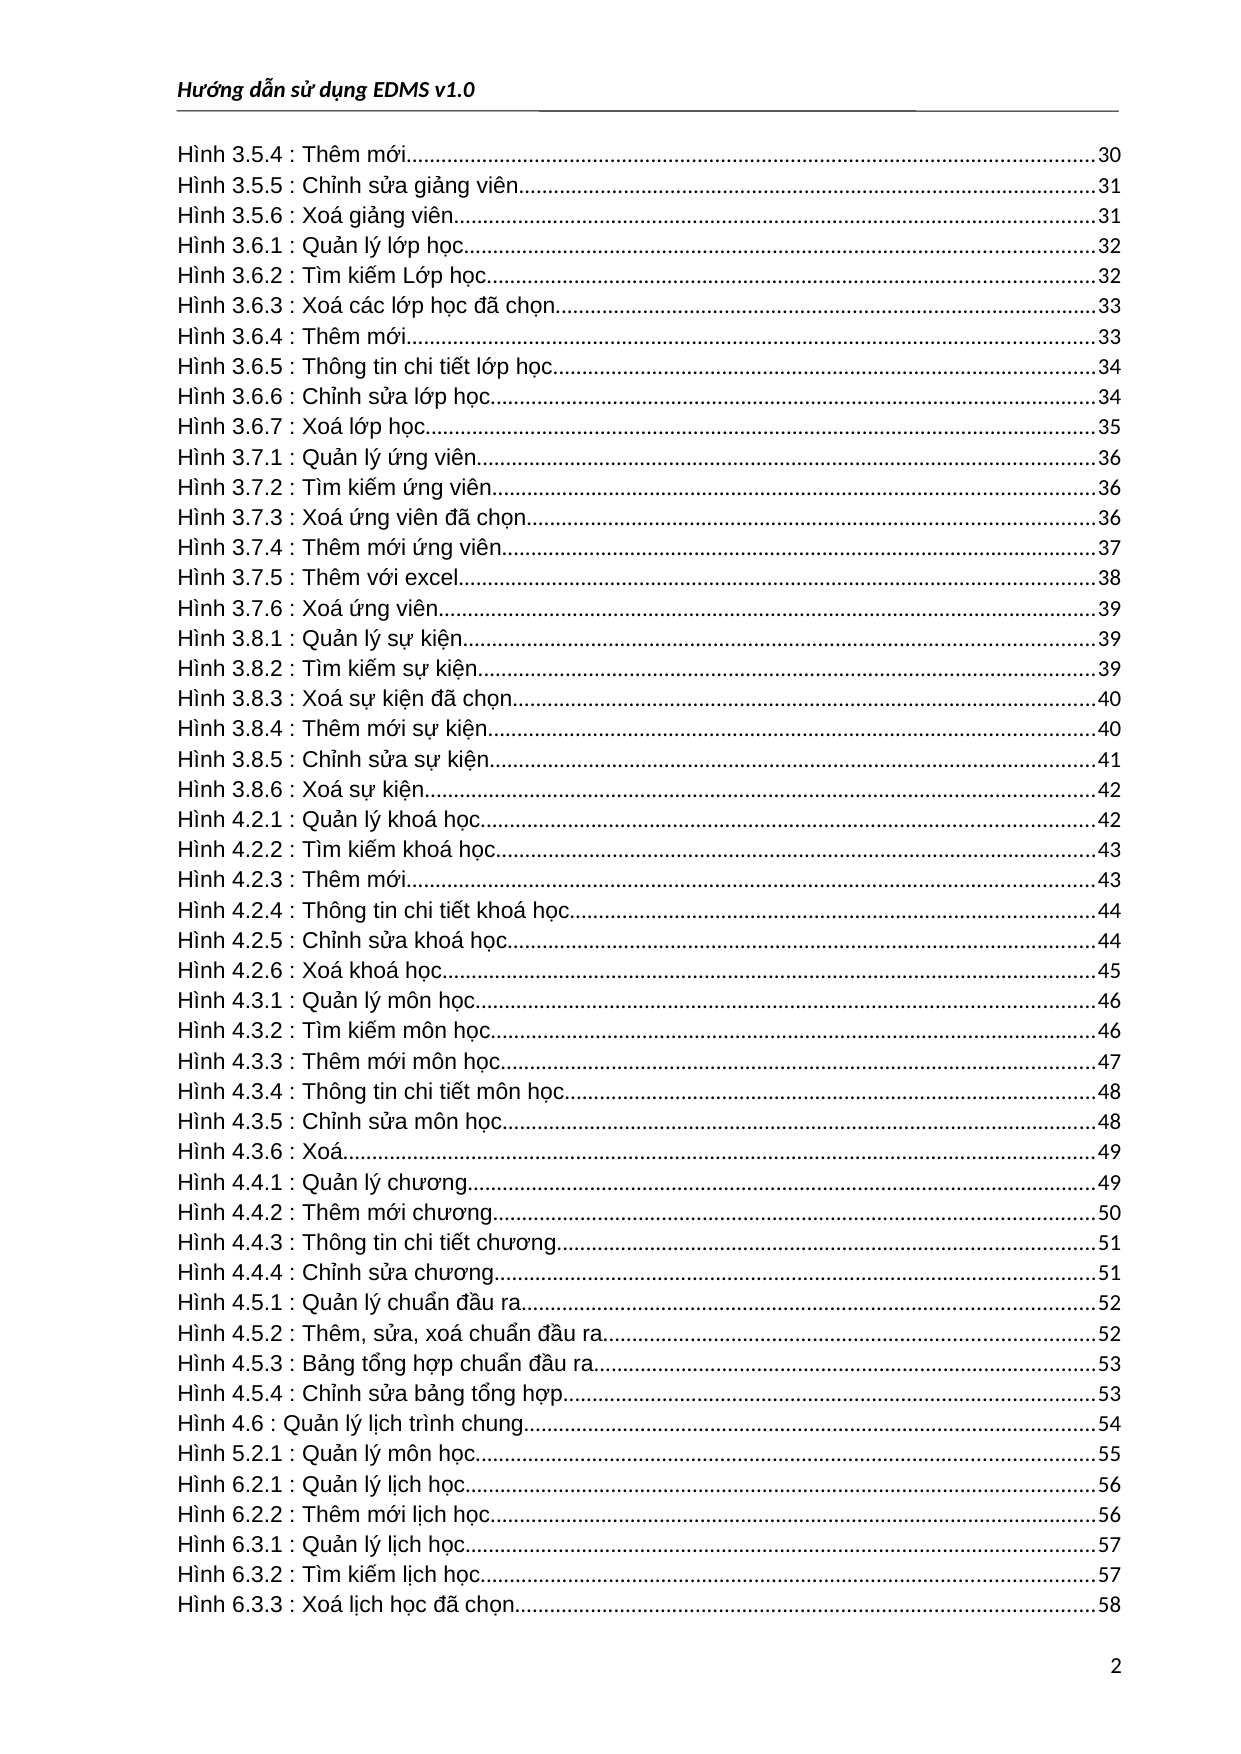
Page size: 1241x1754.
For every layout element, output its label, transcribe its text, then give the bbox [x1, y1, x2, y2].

text Hình 4.4.2 : Thêm mới chương 50 [177, 1198, 1122, 1226]
text Hình 4.3.1 : Quản lý môn học 46 [177, 986, 1122, 1014]
text Hình 3.6.3 : Xoá các lớp học đã chọn 33 [177, 292, 1122, 320]
text Hình 3.8.4 : Thêm mới sự kiện 40 [177, 714, 1122, 743]
text Hình 3.5.6 : Xoá giảng viên 31 [177, 201, 1122, 229]
text Hình 4.4.4 : Chỉnh sửa chương 51 [177, 1258, 1122, 1286]
text Hình 3.8.3 : Xoá sự kiện đã chọn 40 [177, 684, 1122, 712]
text Hình 6.2.2 : Thêm mới lịch học 56 [177, 1500, 1122, 1528]
text Hình 4.2.2 : Tìm kiếm khoá học 43 [177, 835, 1122, 863]
text Hình 3.5.4 : Thêm mới 30 [177, 141, 1122, 169]
text Hình 3.6.1 : Quản lý lớp học 32 [177, 231, 1122, 259]
text Hình 4.3.6 : Xoá 49 [177, 1137, 1122, 1166]
text Hình 3.6.2 : Tìm kiếm Lớp học 32 [177, 261, 1122, 289]
text Hình 3.5.5 : Chỉnh sửa giảng viên 31 [177, 171, 1122, 199]
text Hình 6.3.2 : Tìm kiếm lịch học 57 [177, 1560, 1122, 1588]
text Hình 3.7.2 : Tìm kiếm ứng viên 36 [177, 473, 1122, 501]
text Hình 3.6.6 : Chỉnh sửa lớp học 34 [177, 382, 1122, 410]
text Hình 3.8.6 : Xoá sự kiện 42 [177, 775, 1122, 803]
text Hình 3.6.7 : Xoá lớp học 35 [177, 412, 1122, 441]
text Hình 3.6.5 : Thông tin chi tiết lớp học 34 [177, 352, 1122, 380]
text Hình 6.3.3 : Xoá lịch học đã chọn 58 [177, 1591, 1122, 1619]
text Hình 3.8.5 : Chỉnh sửa sự kiện 41 [177, 745, 1122, 773]
text Hình 5.2.1 : Quản lý môn học 55 [177, 1439, 1122, 1468]
text Hình 4.2.5 : Chỉnh sửa khoá học 44 [177, 926, 1122, 954]
text Hình 4.2.3 : Thêm mới 43 [177, 866, 1122, 894]
text Hình 3.6.4 : Thêm mới 33 [177, 322, 1122, 350]
text Hình 4.4.1 : Quản lý chương 49 [177, 1168, 1122, 1196]
text Hình 4.5.2 : Thêm, sửa, xoá chuẩn đầu ra 52 [177, 1319, 1122, 1347]
text Hình 4.3.3 : Thêm mới môn học 47 [177, 1047, 1122, 1075]
text Hình 3.7.3 : Xoá ứng viên đã chọn 36 [177, 503, 1122, 531]
text Hình 4.4.3 : Thông tin chi tiết chương 51 [177, 1228, 1122, 1256]
text Hình 3.8.1 : Quản lý sự kiện 39 [177, 624, 1122, 652]
text Hình 3.7.5 : Thêm với excel 38 [177, 563, 1122, 592]
text Hình 4.2.6 : Xoá khoá học 45 [177, 956, 1122, 984]
text Hình 4.3.5 : Chỉnh sửa môn học 48 [177, 1107, 1122, 1135]
text Hình 4.2.4 : Thông tin chi tiết khoá học 44 [177, 896, 1122, 924]
text Hình 3.7.6 : Xoá ứng viên 39 [177, 594, 1122, 622]
text Hình 4.3.4 : Thông tin chi tiết môn học 48 [177, 1077, 1122, 1105]
text Hình 4.2.1 : Quản lý khoá học 42 [177, 805, 1122, 833]
text Hình 6.2.1 : Quản lý lịch học 56 [177, 1470, 1122, 1498]
text Hình 4.5.3 : Bảng tổng hợp chuẩn đầu ra 53 [177, 1349, 1122, 1377]
text Hình 4.5.4 : Chỉnh sửa bảng tổng hợp 53 [177, 1379, 1122, 1407]
text Hình 3.7.4 : Thêm mới ứng viên 37 [177, 533, 1122, 561]
text Hình 3.8.2 : Tìm kiếm sự kiện 39 [177, 654, 1122, 682]
text Hình 6.3.1 : Quản lý lịch học 57 [177, 1530, 1122, 1558]
text Hình 4.3.2 : Tìm kiếm môn học 46 [177, 1017, 1122, 1045]
text Hình 4.6 : Quản lý lịch trình chung 54 [177, 1409, 1122, 1437]
text Hình 3.7.1 : Quản lý ứng viên 36 [177, 443, 1122, 471]
text Hình 4.5.1 : Quản lý chuẩn đầu ra 52 [177, 1288, 1122, 1317]
